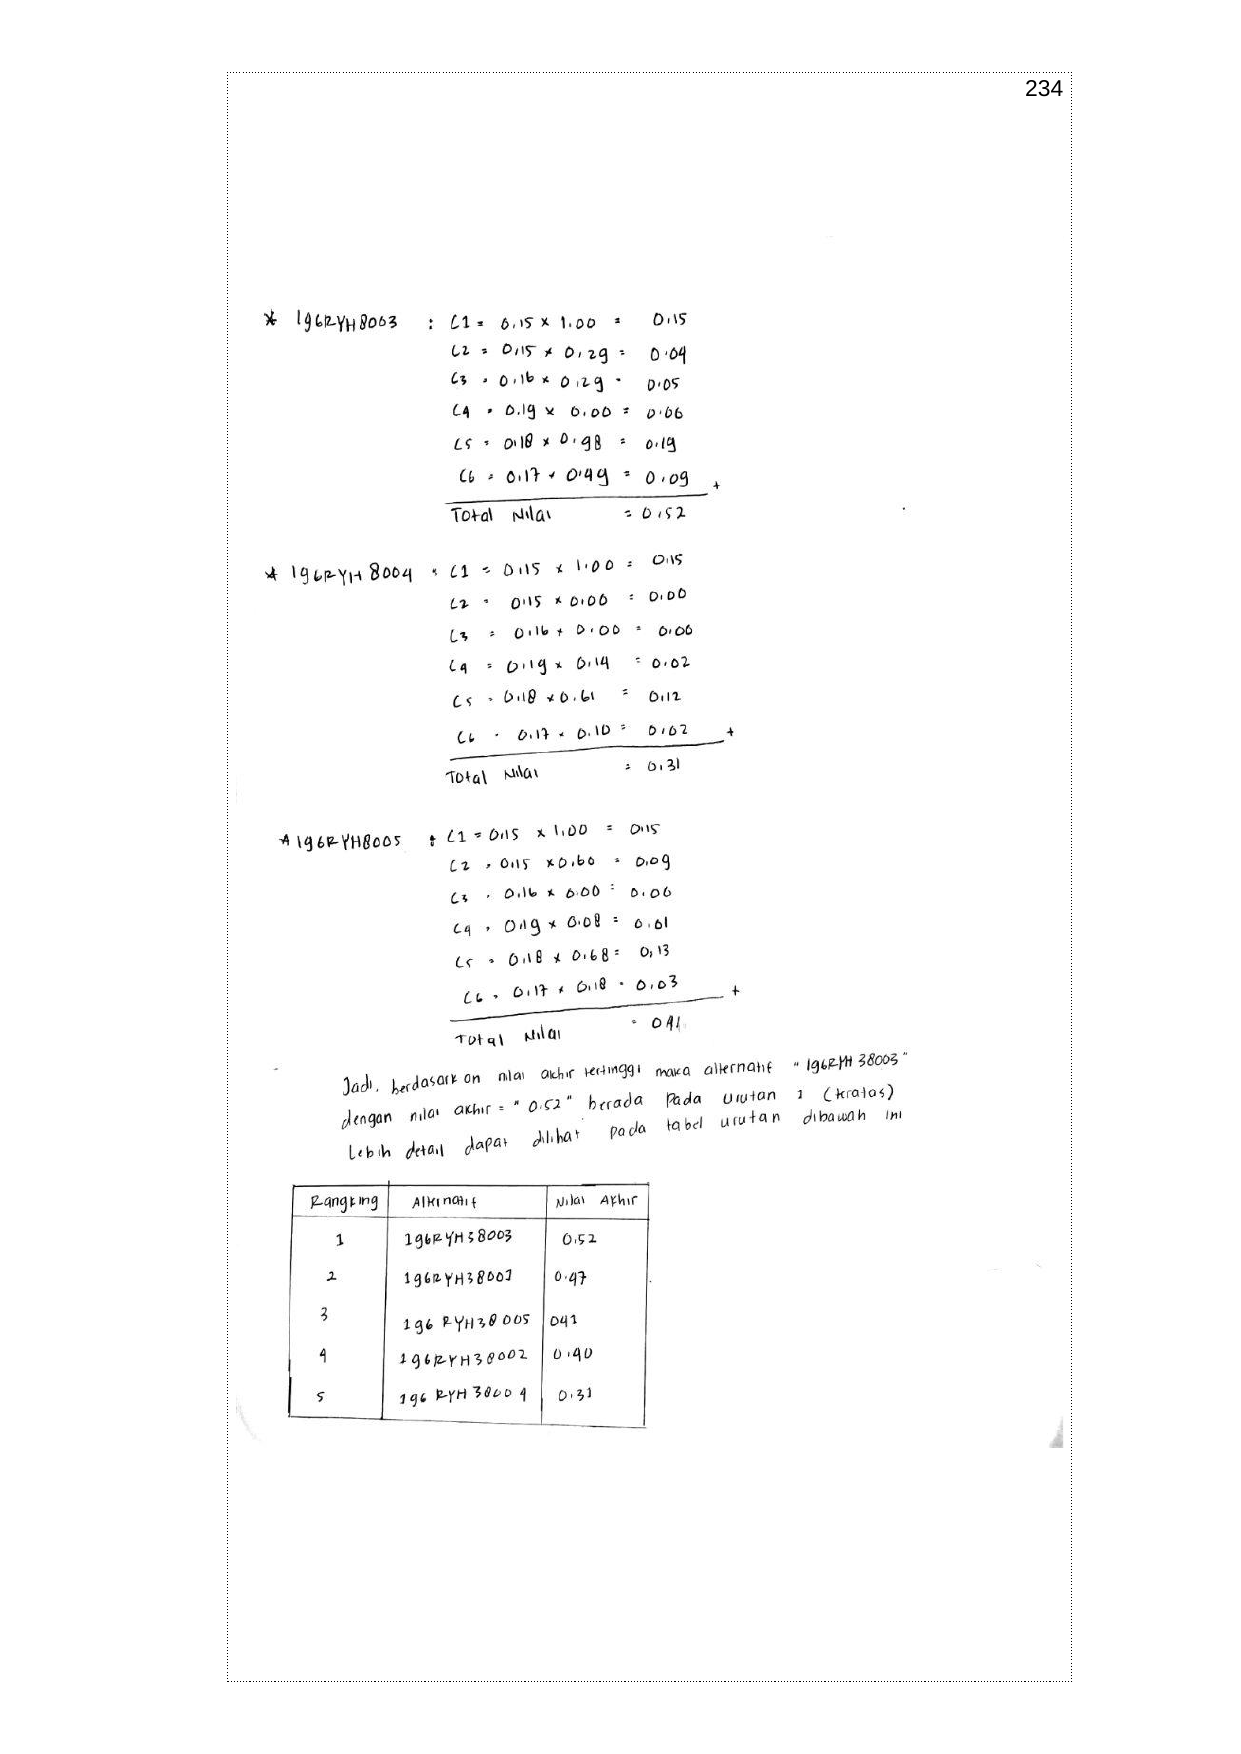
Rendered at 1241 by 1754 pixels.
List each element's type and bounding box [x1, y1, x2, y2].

picture [236, 236, 1064, 1448]
